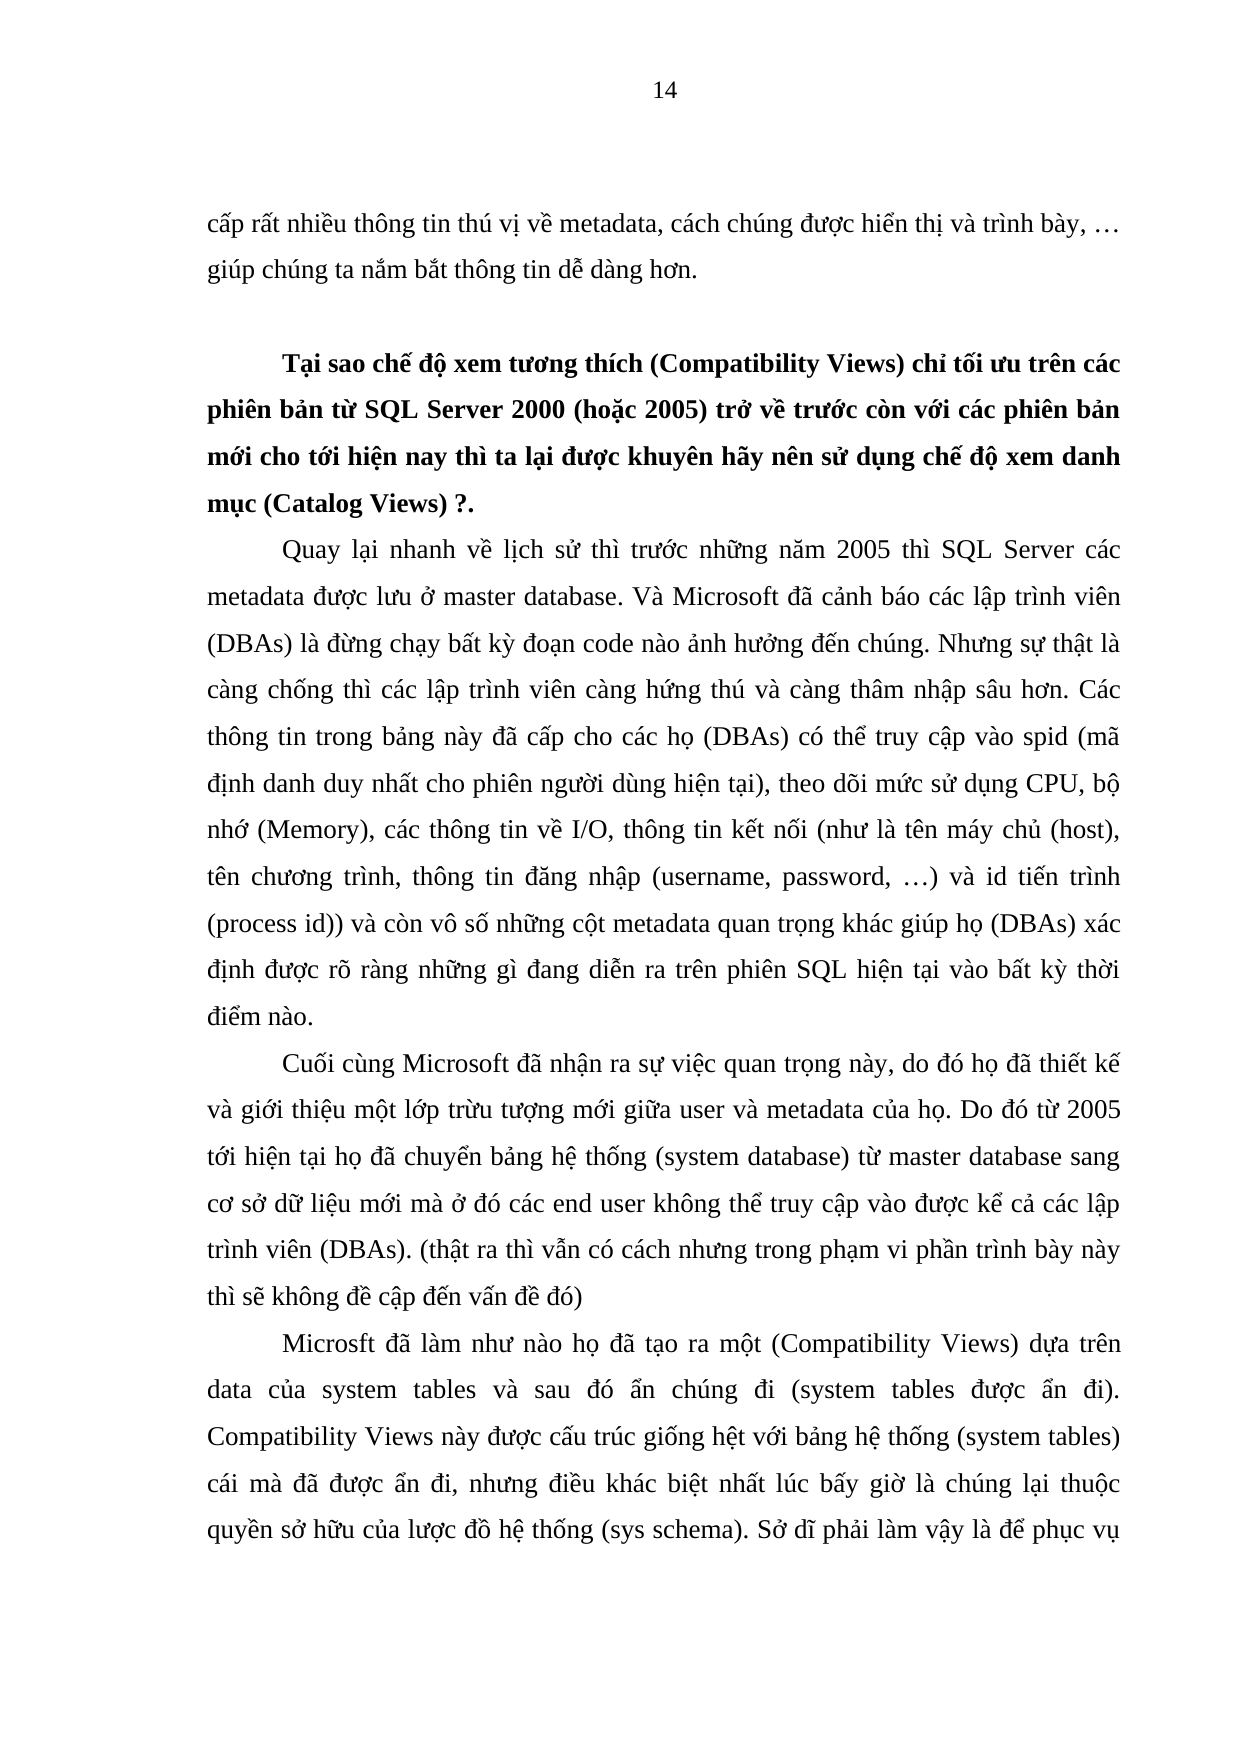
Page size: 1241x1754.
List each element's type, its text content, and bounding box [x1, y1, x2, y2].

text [207, 207, 1122, 284]
text Cuối cùng Microsoft đã nhận ra sự việc quan trọng này, do đó họ đã thiết kế và giới thiệu một lớp trừu tượng mới giữa user và metadata của họ. Do đó từ 2005 tới hiện tại họ đã chuyển bảng hệ thống (system database) từ master database sang cơ sở dữ liệu mới mà ở đó các end user không thể truy cập vào được kể cả các lập trình viên (DBAs). (thật ra thì vẫn có cách nhưng trong phạm vi phần trình bày này thì sẽ không đề cập đến vấn đề đó) [207, 1047, 1122, 1311]
text Tại sao chế độ xem tương thích (Compatibility Views) chỉ tối ưu trên các phiên bản từ SQL Server 2000 (hoặc 2005) trở về trước còn với các phiên bản mới cho tới hiện nay thì ta lại được khuyên hãy nên sử dụng chế độ xem danh mục (Catalog Views) ?. [207, 347, 1122, 518]
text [207, 1327, 1122, 1544]
text Quay lại nhanh về lịch sử thì trước những năm 2005 thì SQL Server các metadata được lưu ở master database. Và Microsoft đã cảnh báo các lập trình viên (DBAs) là đừng chạy bất kỳ đoạn code nào ảnh hưởng đến chúng. Nhưng sự thật là càng chống thì các lập trình viên càng hứng thú và càng thâm nhập sâu hơn. Các thông tin trong bảng này đã cấp cho các họ (DBAs) có thể truy cập vào spid (mã định danh duy nhất cho phiên người dùng hiện tại), theo dõi mức sử dụng CPU, bộ nhớ (Memory), các thông tin về I/O, thông tin kết nối (như là tên máy chủ (host), tên chương trình, thông tin đăng nhập (username, password, …) và id tiến trình (process id)) và còn vô số những cột metadata quan trọng khác giúp họ (DBAs) xác định được rõ ràng những gì đang diễn ra trên phiên SQL hiện tại vào bất kỳ thời điểm nào. [207, 533, 1122, 1031]
